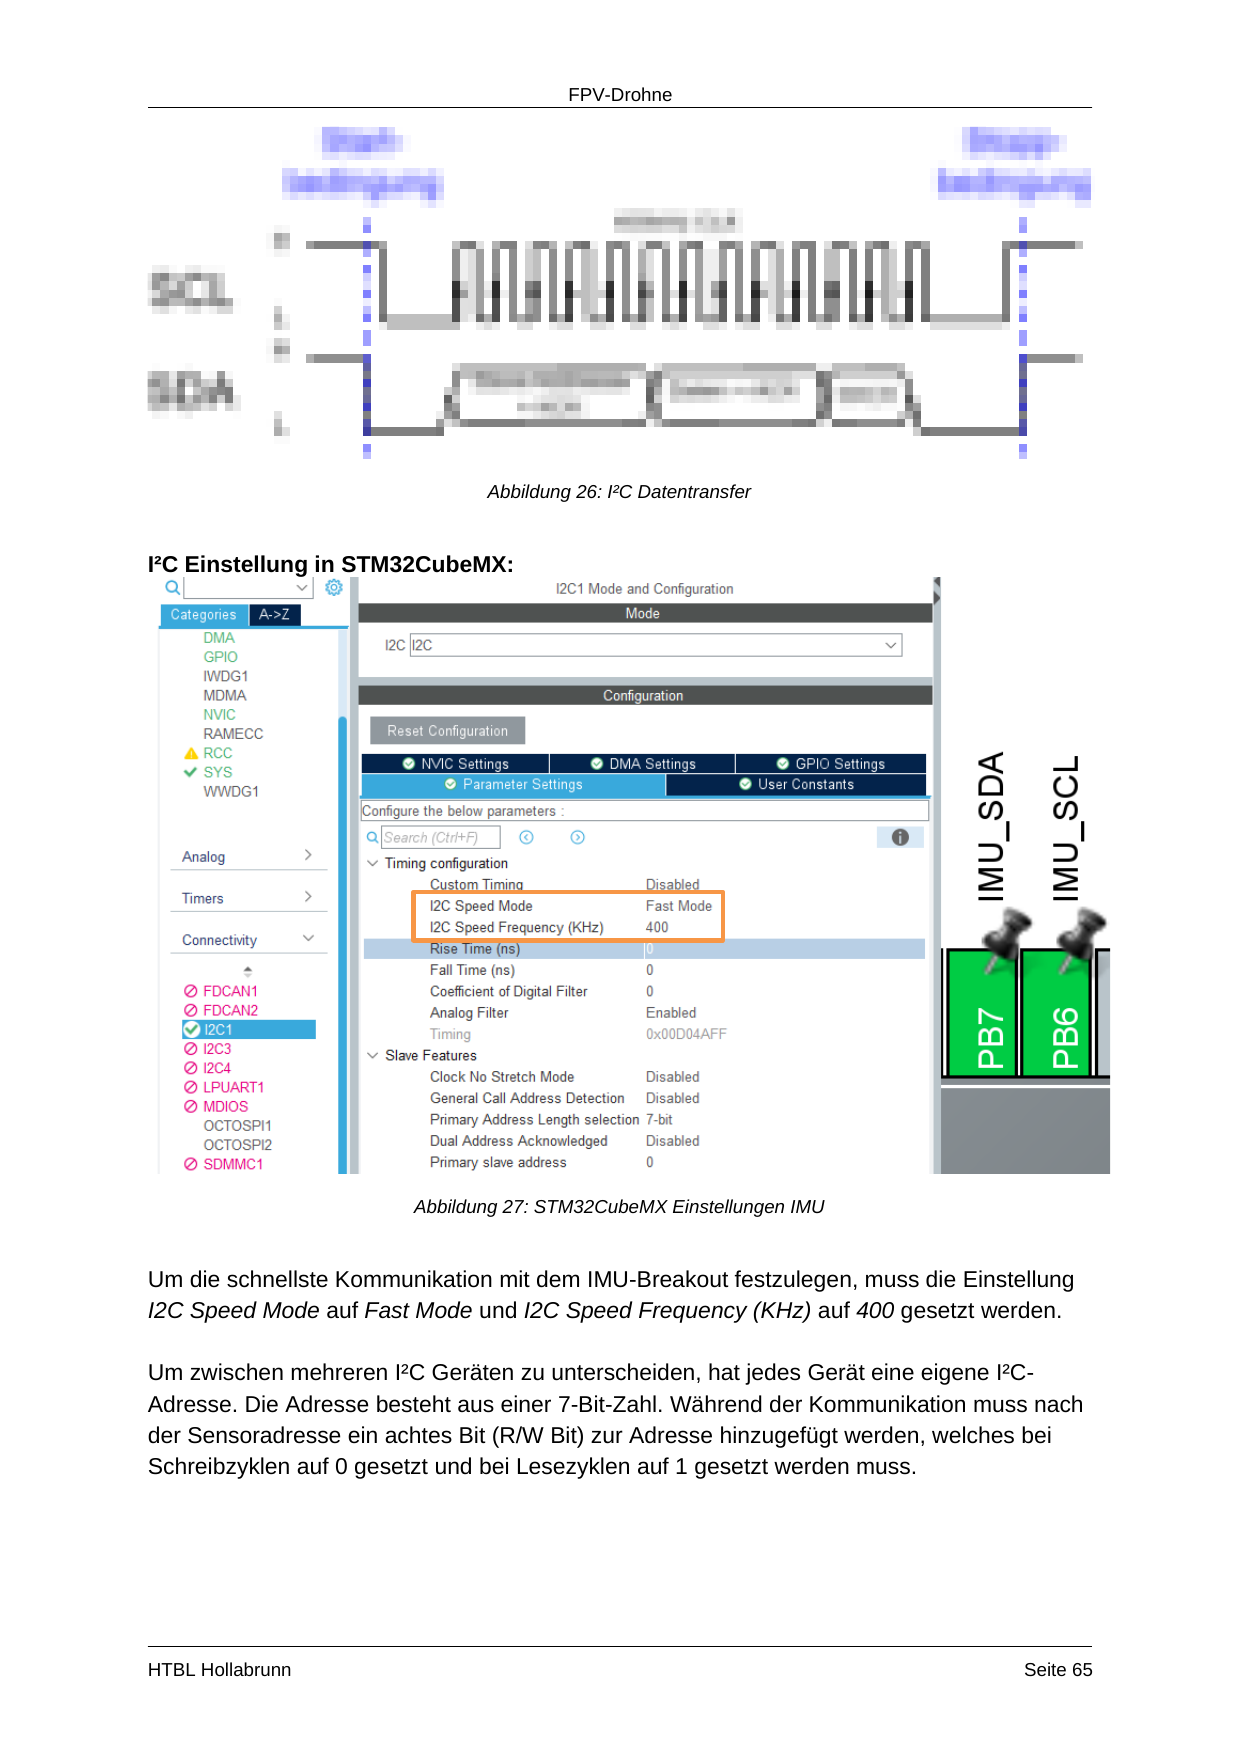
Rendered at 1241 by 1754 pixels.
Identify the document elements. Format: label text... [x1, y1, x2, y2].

picture [147, 126, 1095, 459]
text Abbildung 26: I²C Datentransfer [148, 471, 1092, 502]
text Abbildung 27: STM32CubeMX Einstellungen IMU [148, 1186, 1092, 1217]
text Um zwischen mehreren I²C Geräten zu unterscheiden, hat jedes Gerät eine eigene I²C-Adresse. Die Adresse besteht aus einer 7-Bit-Zahl. Während der Kommunikation muss nach der Sensoradresse ein achtes Bit (R/W Bit) zur Adresse hinzugefügt werden, welches bei Schreibzyklen auf 0 gesetzt und bei Lesezyklen auf 1 gesetzt werden muss. [148, 1354, 1092, 1479]
text Um die schnellste Kommunikation mit dem IMU-Breakout festzulegen, muss die Einstellung I2C Speed Mode auf Fast Mode und I2C Speed Frequency (KHz) auf 400 gesetzt werden. [148, 1261, 1092, 1323]
text I²C Einstellung in STM32CubeMX: [148, 546, 1092, 577]
picture [147, 577, 1110, 1174]
